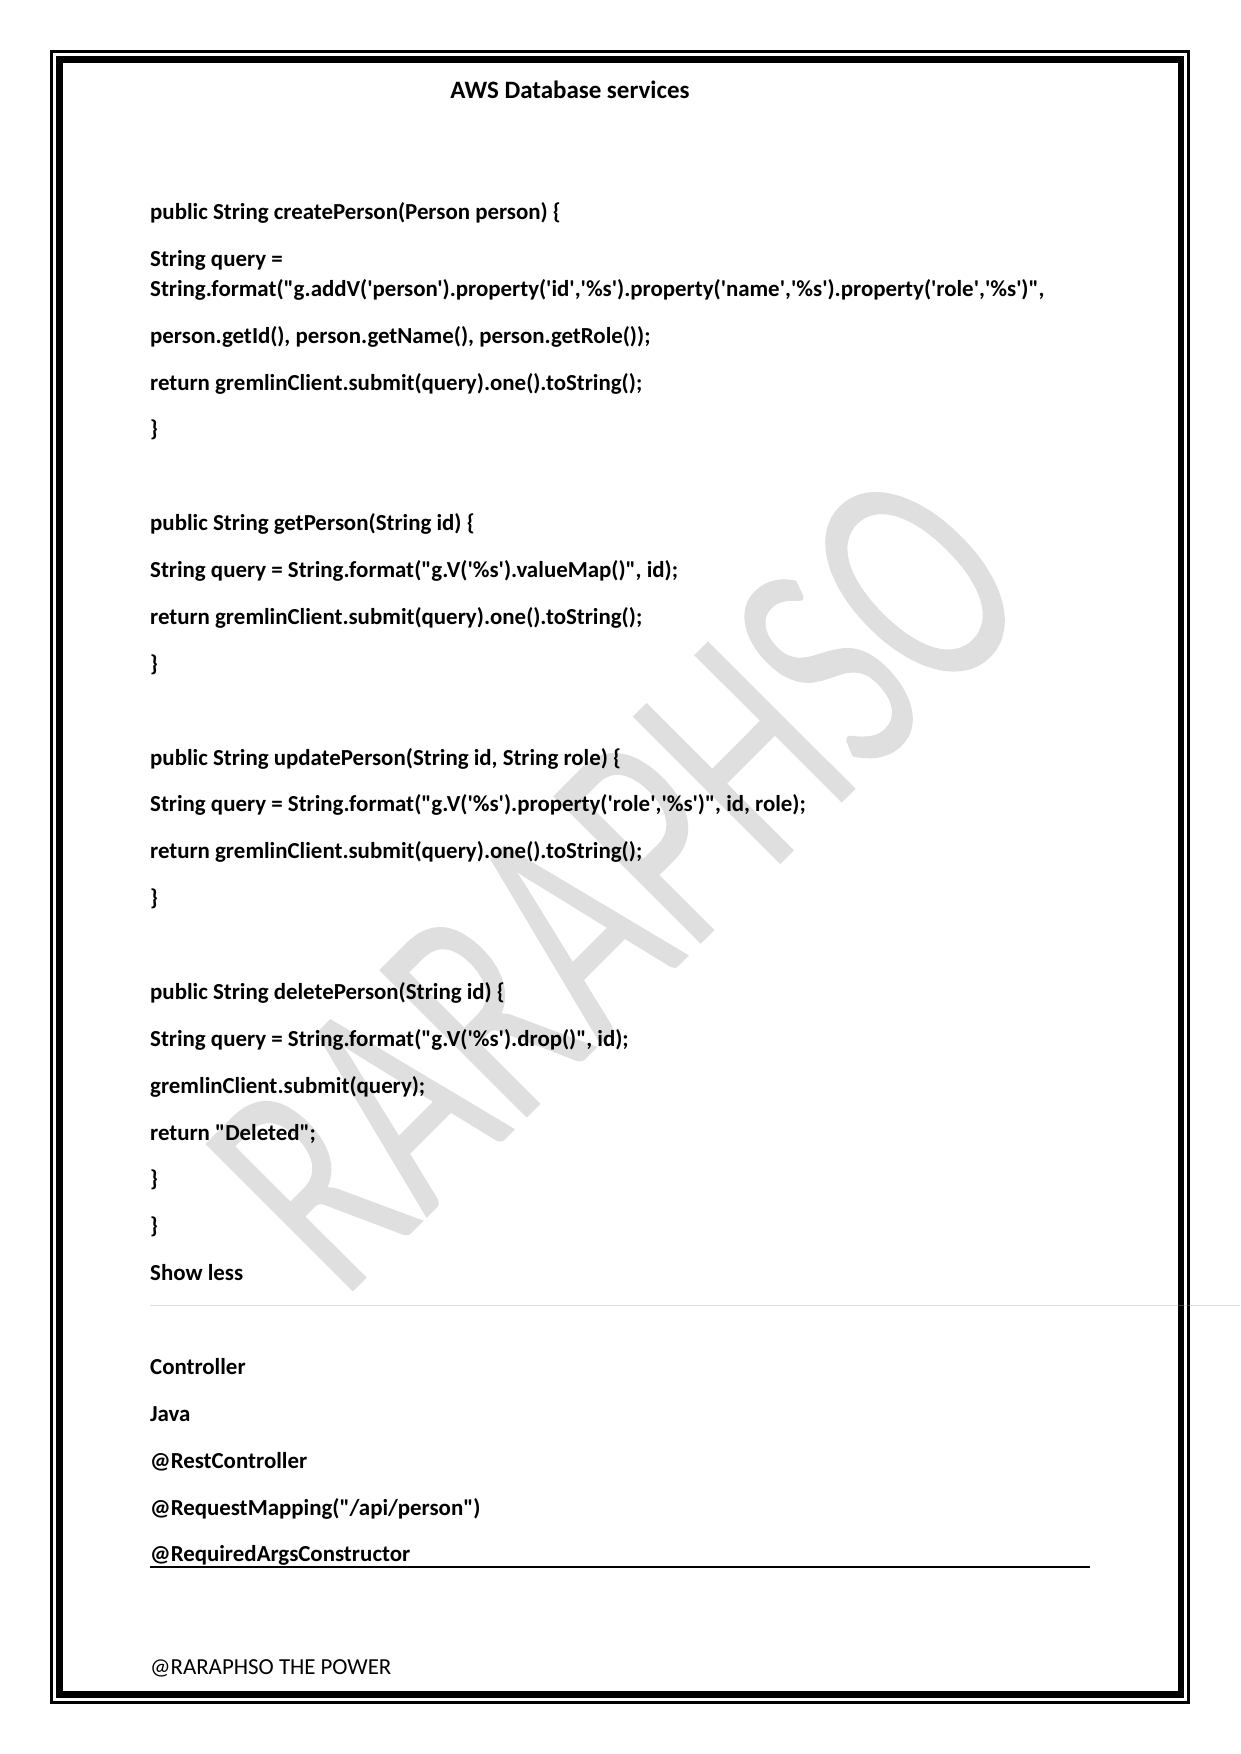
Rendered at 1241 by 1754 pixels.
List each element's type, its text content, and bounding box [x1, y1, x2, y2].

text } [150, 1164, 1090, 1193]
text @RestController [150, 1446, 1090, 1474]
text public String deletePerson(String id) { [150, 977, 1090, 1005]
text return gremlinClient.submit(query).one().toString(); [150, 368, 1090, 396]
text @RequestMapping("/api/person") [150, 1493, 1090, 1521]
text return "Deleted"; [150, 1118, 1090, 1146]
text } [150, 649, 1090, 677]
text String query = String.format("g.addV('person').property('id','%s').property('name','%s').property('role','%s')", [150, 244, 1090, 302]
text String query = String.format("g.V('%s').drop()", id); [150, 1024, 1090, 1052]
text return gremlinClient.submit(query).one().toString(); [150, 602, 1090, 630]
text } [150, 883, 1090, 911]
text person.getId(), person.getName(), person.getRole()); [150, 321, 1090, 349]
text String query = String.format("g.V('%s').property('role','%s')", id, role); [150, 789, 1090, 818]
text public String createPerson(Person person) { [150, 197, 1090, 225]
text Controller [150, 1352, 1090, 1380]
text public String getPerson(String id) { [150, 508, 1090, 536]
text return gremlinClient.submit(query).one().toString(); [150, 836, 1090, 864]
text } [150, 1211, 1090, 1239]
text Java [150, 1399, 1090, 1427]
text gremlinClient.submit(query); [150, 1071, 1090, 1099]
text @RequiredArgsConstructor [150, 1539, 1090, 1566]
text public String updatePerson(String id, String role) { [150, 743, 1090, 771]
text } [150, 414, 1090, 443]
text String query = String.format("g.V('%s').valueMap()", id); [150, 555, 1090, 583]
text Show less [150, 1258, 1090, 1286]
